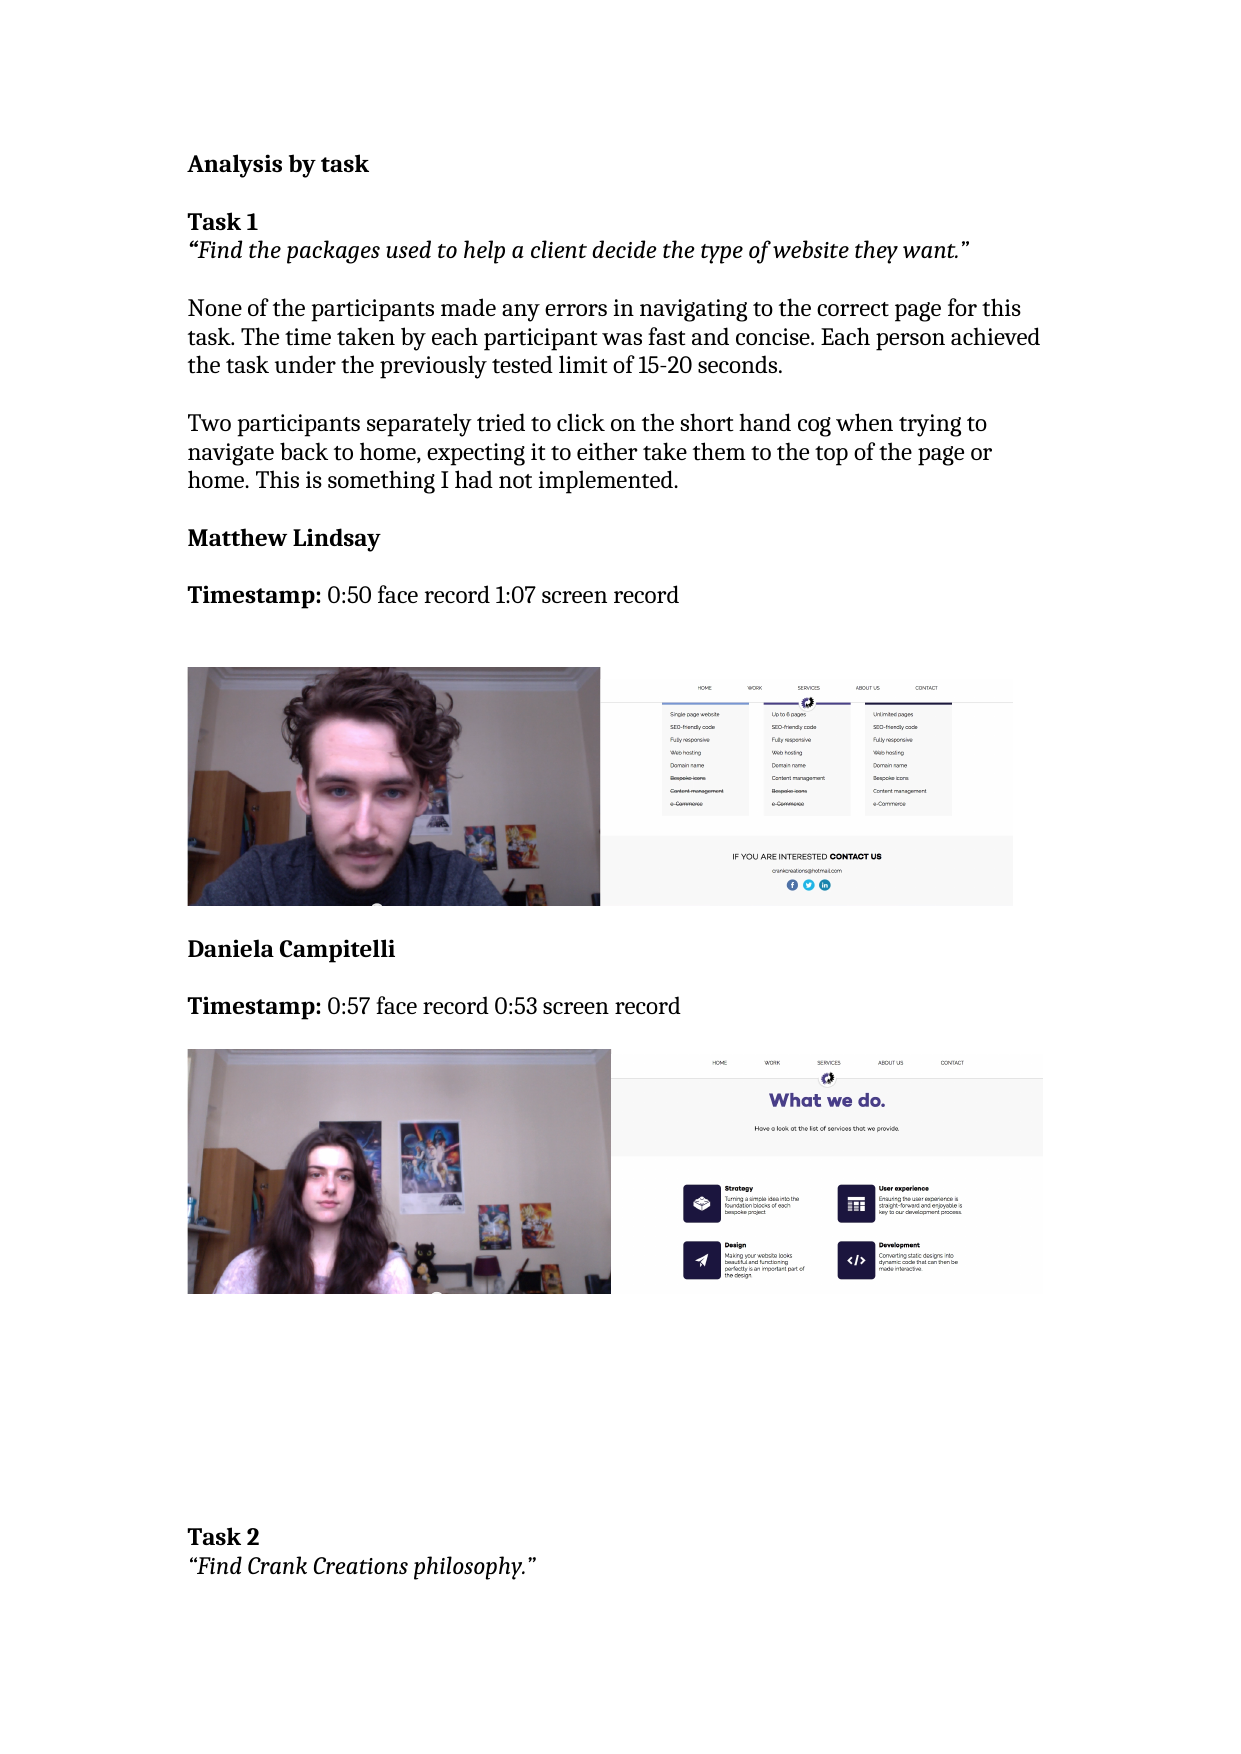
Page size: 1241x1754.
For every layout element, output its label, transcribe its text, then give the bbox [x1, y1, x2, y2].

text Analysis by task [187, 150, 1053, 179]
text Task 1 [187, 207, 1053, 236]
text Two participants separately tried to click on the short hand cog when trying to navigate back to home, expecting it to either take them to the top of the page or home. This is something I had not implemented. [187, 409, 1053, 495]
text Matthew Lindsay [187, 524, 1053, 552]
text “Find the packages used to help a client decide the type of website they want.” [187, 236, 1053, 265]
picture [187, 1049, 1043, 1294]
text Timestamp: 0:50 face record 1:07 screen record [187, 581, 1053, 610]
text “Find Crank Creations philosophy.” [187, 1552, 1053, 1581]
text Daniela Campitelli [187, 934, 1053, 963]
picture [187, 667, 1013, 906]
text Timestamp: 0:57 face record 0:53 screen record [187, 992, 1053, 1021]
text None of the participants made any errors in navigating to the correct page for this task. The time taken by each participant was fast and concise. Each person achieved the task under the previously tested limit of 15-20 seconds. [187, 294, 1053, 380]
text Task 2 [187, 1523, 1053, 1552]
